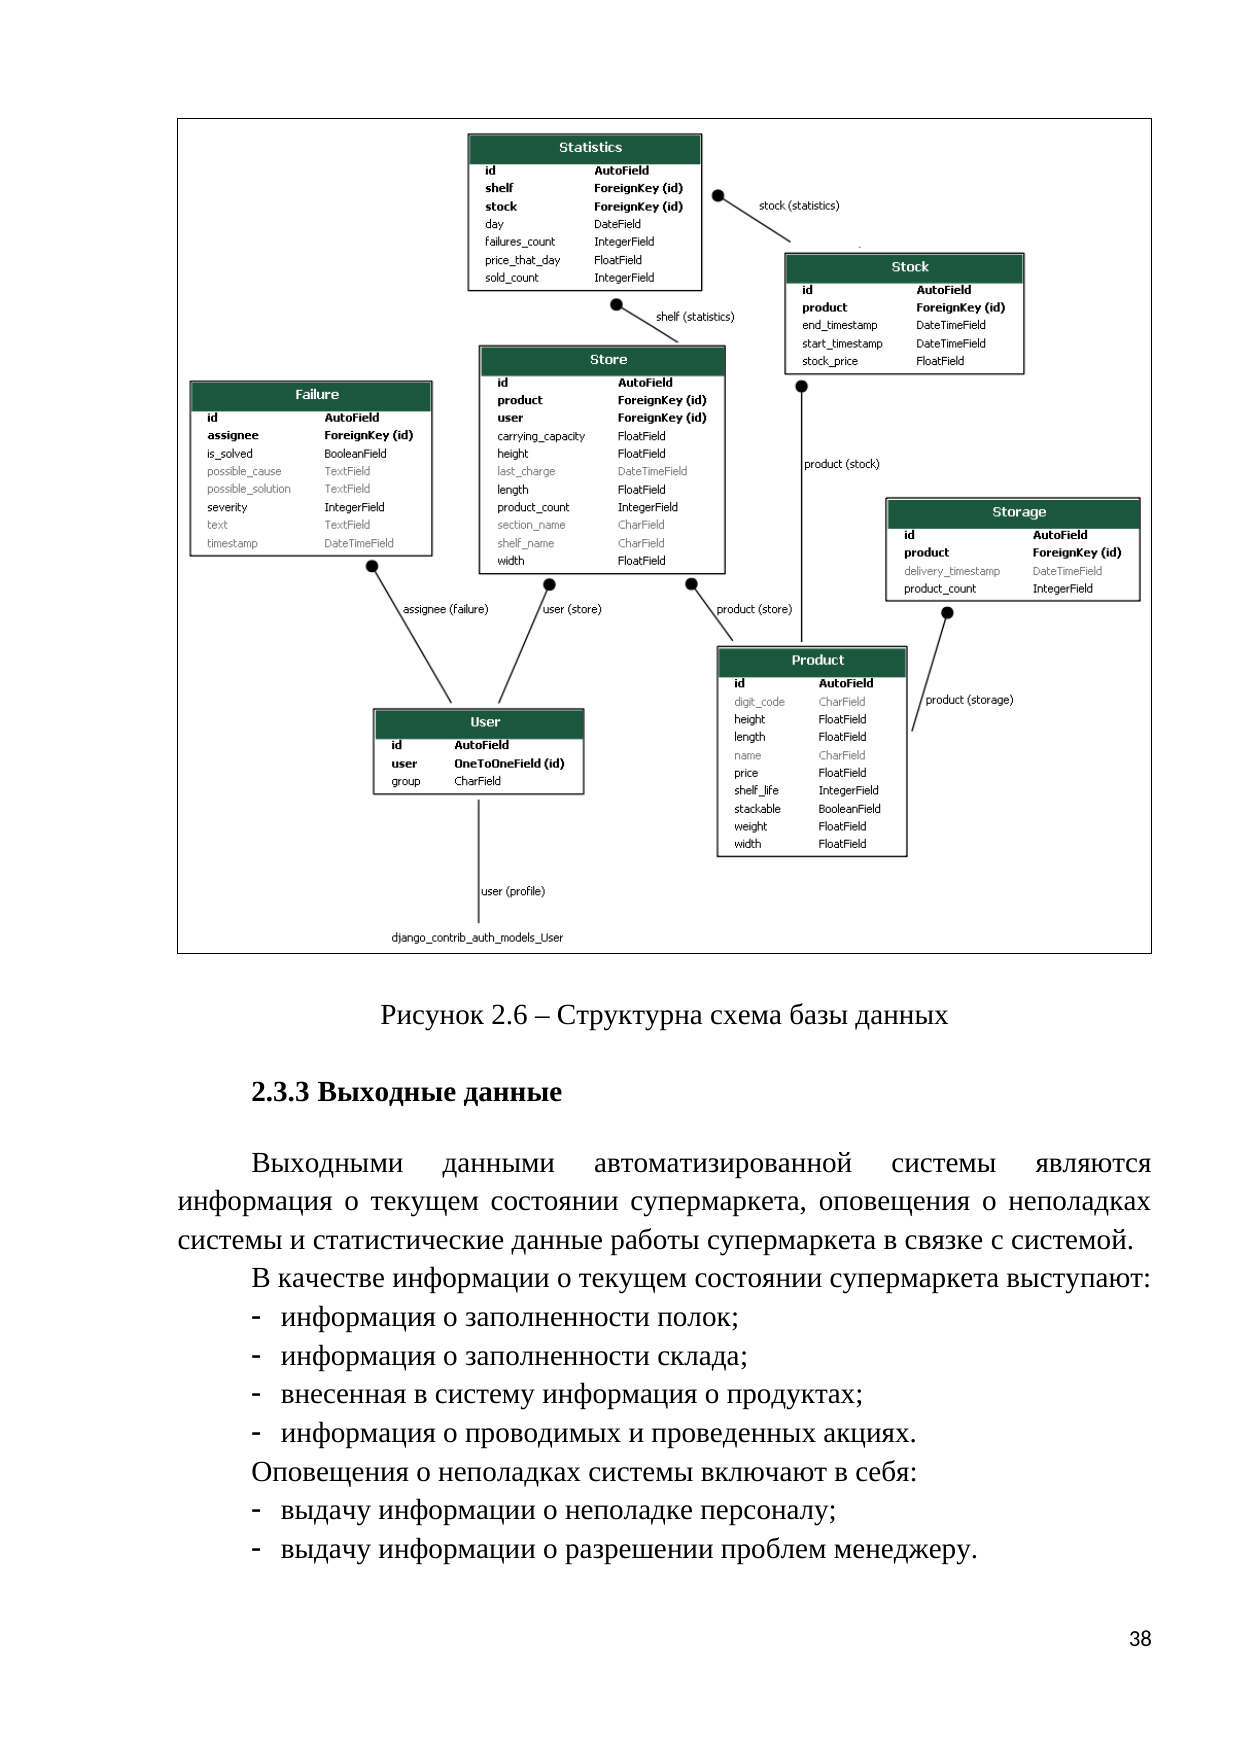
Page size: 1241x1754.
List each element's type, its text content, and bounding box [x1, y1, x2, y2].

list информация о заполненности полок; [177, 1299, 1152, 1333]
text В качестве информации о текущем состоянии супермаркета выступают: [177, 1261, 1152, 1294]
list выдачу информации о разрешении проблем менеджеру. [177, 1531, 1152, 1564]
list Оповещения о неполадках системы включают в себя: [177, 1454, 1152, 1487]
list информация о проводимых и проведенных акциях. [177, 1415, 1152, 1449]
subtitle Выходные данные [251, 1074, 1152, 1108]
text Выходными данными автоматизированной системы являются информация о текущем состоянии супермаркета, оповещения о неполадках системы и статистические данные работы супермаркета в связке с системой. [177, 1145, 1152, 1256]
list внесенная в систему информация о продуктах; [177, 1376, 1152, 1410]
list информация о заполненности склада; [177, 1338, 1152, 1371]
list выдачу информации о неполадке персоналу; [177, 1492, 1152, 1526]
picture [178, 119, 1151, 953]
text Рисунок 2.6 – Структурна схема базы данных [177, 997, 1152, 1031]
